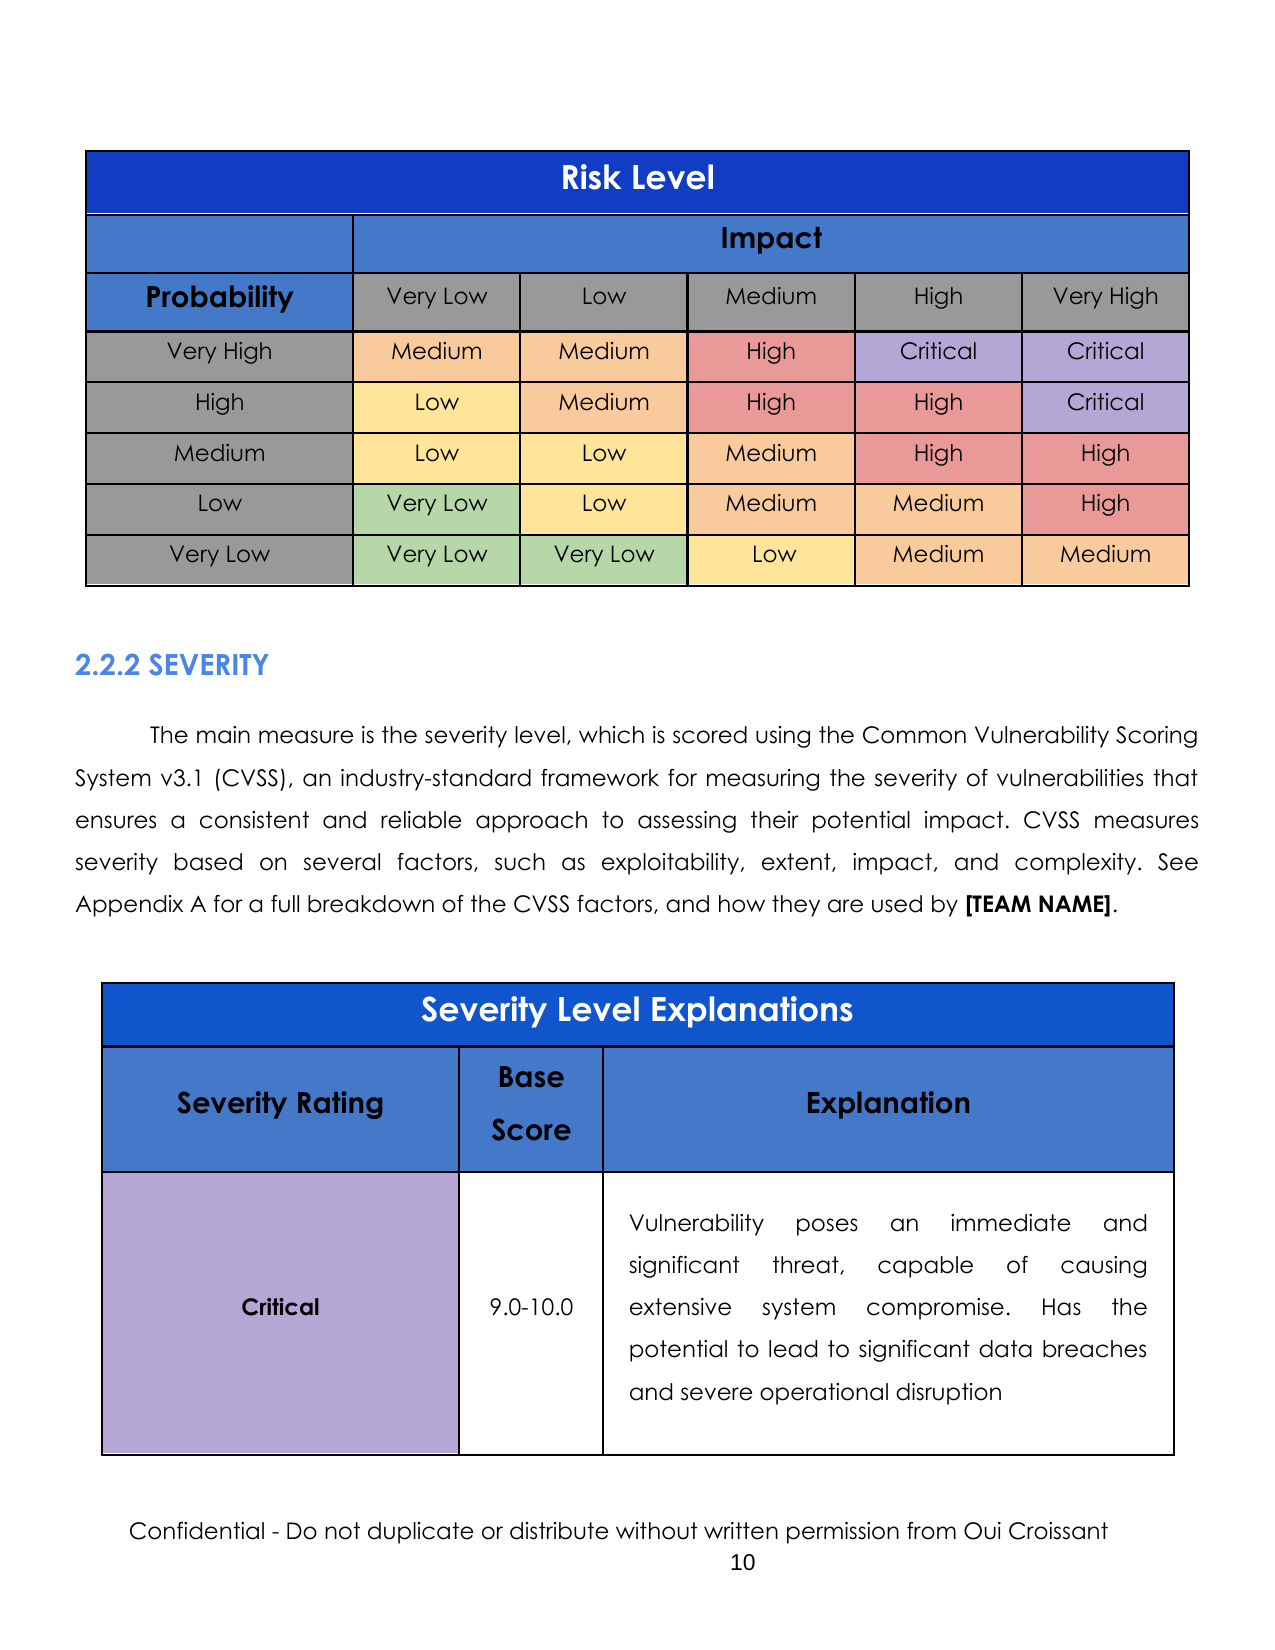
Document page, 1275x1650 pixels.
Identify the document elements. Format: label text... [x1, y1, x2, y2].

table_cell Very Low [354, 536, 519, 584]
table_cell Low [689, 536, 854, 584]
table_cell Very High [87, 333, 352, 381]
table_cell Base Score [460, 1048, 602, 1171]
table_cell Explanation [604, 1048, 1173, 1171]
table_cell High [689, 333, 854, 381]
table_header Risk Level [87, 152, 1188, 213]
table_cell Medium [689, 274, 854, 330]
table_cell Severity Rating [103, 1048, 458, 1171]
table_cell Low [521, 434, 686, 483]
table_cell Medium [856, 536, 1021, 584]
table_cell Medium [856, 485, 1021, 534]
table_cell Critical [103, 1173, 458, 1453]
table_cell Very Low [87, 536, 352, 584]
table_cell Very Low [521, 536, 686, 584]
table_cell Medium [1023, 536, 1188, 584]
table_cell High [87, 383, 352, 432]
table_cell Vulnerability poses an immediate and significant threat, capable of causing extensive system compromise. Has the potential to lead to significant data breaches and severe operational disruption [604, 1173, 1173, 1453]
table_cell Medium [521, 333, 686, 381]
table_header Severity Level Explanations [103, 984, 1173, 1045]
table_cell Low [521, 274, 686, 330]
table_cell Critical [1023, 333, 1188, 381]
table_cell High [1023, 434, 1188, 483]
table_cell Critical [1023, 383, 1188, 432]
text The main measure is the severity level, which is scored using the Common Vulnerability Scoring System v3.1 (CVSS), an industry-standard framework for measuring the severity of vulnerabilities that ensures a consistent and reliable approach to assessing their potential impact. CVSS measures severity based on several factors, such as exploitability, extent, impact, and complexity. See Appendix A for a full breakdown of the CVSS factors, and how they are used by [TEAM NAME]. [75, 721, 1200, 918]
table_cell Impact [354, 216, 1188, 272]
table_cell Low [521, 485, 686, 534]
table_cell High [689, 383, 854, 432]
table_cell High [856, 383, 1021, 432]
table_cell Medium [354, 333, 519, 381]
table_cell Medium [689, 485, 854, 534]
table_cell Medium [689, 434, 854, 483]
table_cell [87, 216, 352, 272]
subtitle 2.2.2 SEVERITY [75, 646, 1200, 682]
table_cell Low [354, 434, 519, 483]
table_cell High [856, 434, 1021, 483]
table_cell Medium [521, 383, 686, 432]
table_cell Very Low [354, 485, 519, 534]
table_cell Very Low [354, 274, 519, 330]
table_cell Very High [1023, 274, 1188, 330]
table_cell Medium [87, 434, 352, 483]
table_cell High [856, 274, 1021, 330]
table_cell Probability [87, 274, 352, 330]
table_cell Low [87, 485, 352, 534]
table_cell Low [354, 383, 519, 432]
table_cell Critical [856, 333, 1021, 381]
table_cell High [1023, 485, 1188, 534]
table_cell 9.0-10.0 [460, 1173, 602, 1453]
